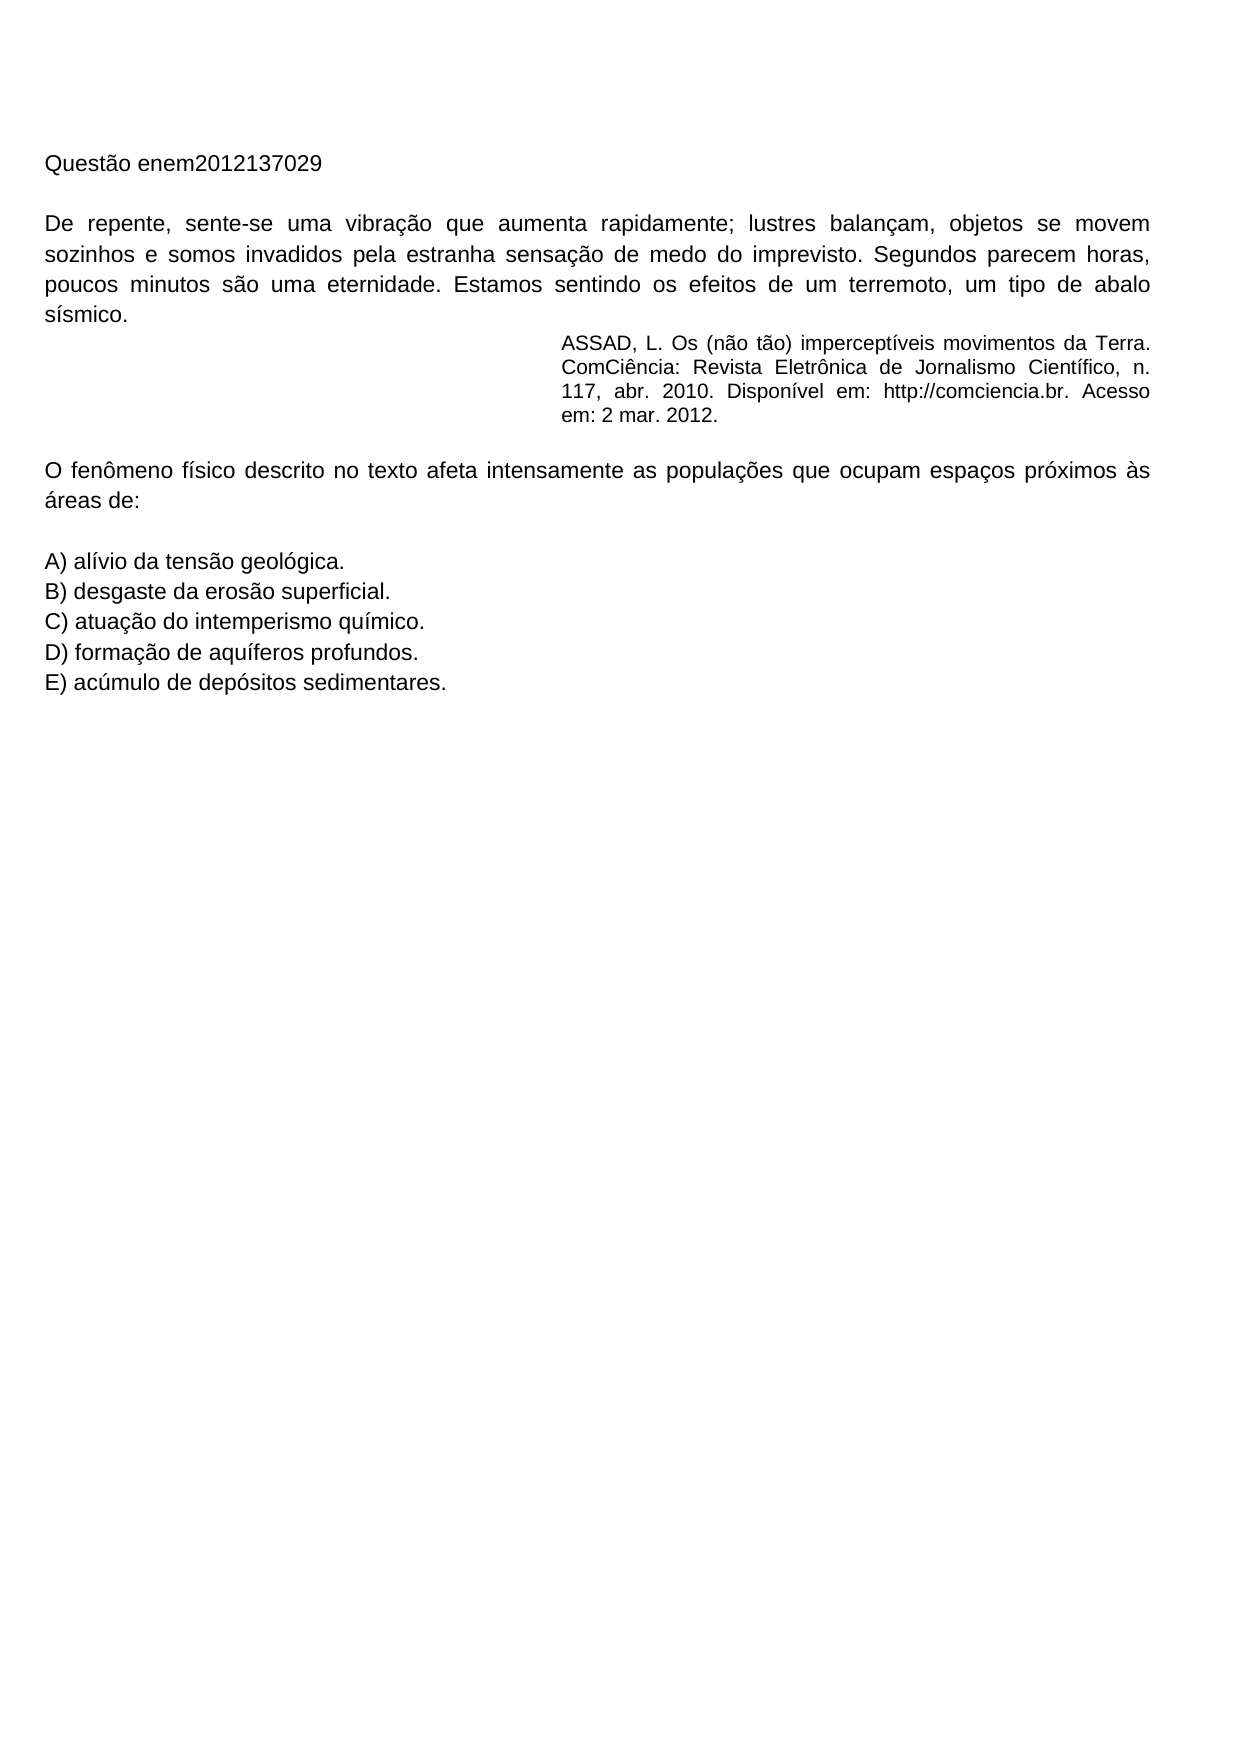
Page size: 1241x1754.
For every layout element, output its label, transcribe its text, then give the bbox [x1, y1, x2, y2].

text Questão enem2012137029 [44, 150, 1151, 176]
text O fenômeno físico descrito no texto afeta intensamente as populações que ocupam espaços próximos às áreas de: [44, 457, 1151, 514]
text De repente, sente-se uma vibração que aumenta rapidamente; lustres balançam, objetos se movem sozinhos e somos invadidos pela estranha sensação de medo do imprevisto. Segundos parecem horas, poucos minutos são uma eternidade. Estamos sentindo os efeitos de um terremoto, um tipo de abalo sísmico. [44, 210, 1151, 327]
text C) atuação do intemperismo químico. [44, 608, 1151, 635]
text E) acúmulo de depósitos sedimentares. [44, 669, 1151, 695]
text A) alívio da tensão geológica. [44, 548, 1151, 574]
text ASSAD, L. Os (não tão) imperceptíveis movimentos da Terra. ComCiência: Revista Eletrônica de Jornalismo Científico, n. 117, abr. 2010. Disponível em: http://comciencia.br. Acesso em: 2 mar. 2012. [561, 331, 1151, 427]
text B) desgaste da erosão superficial. [44, 578, 1151, 604]
text D) formação de aquíferos profundos. [44, 638, 1151, 665]
